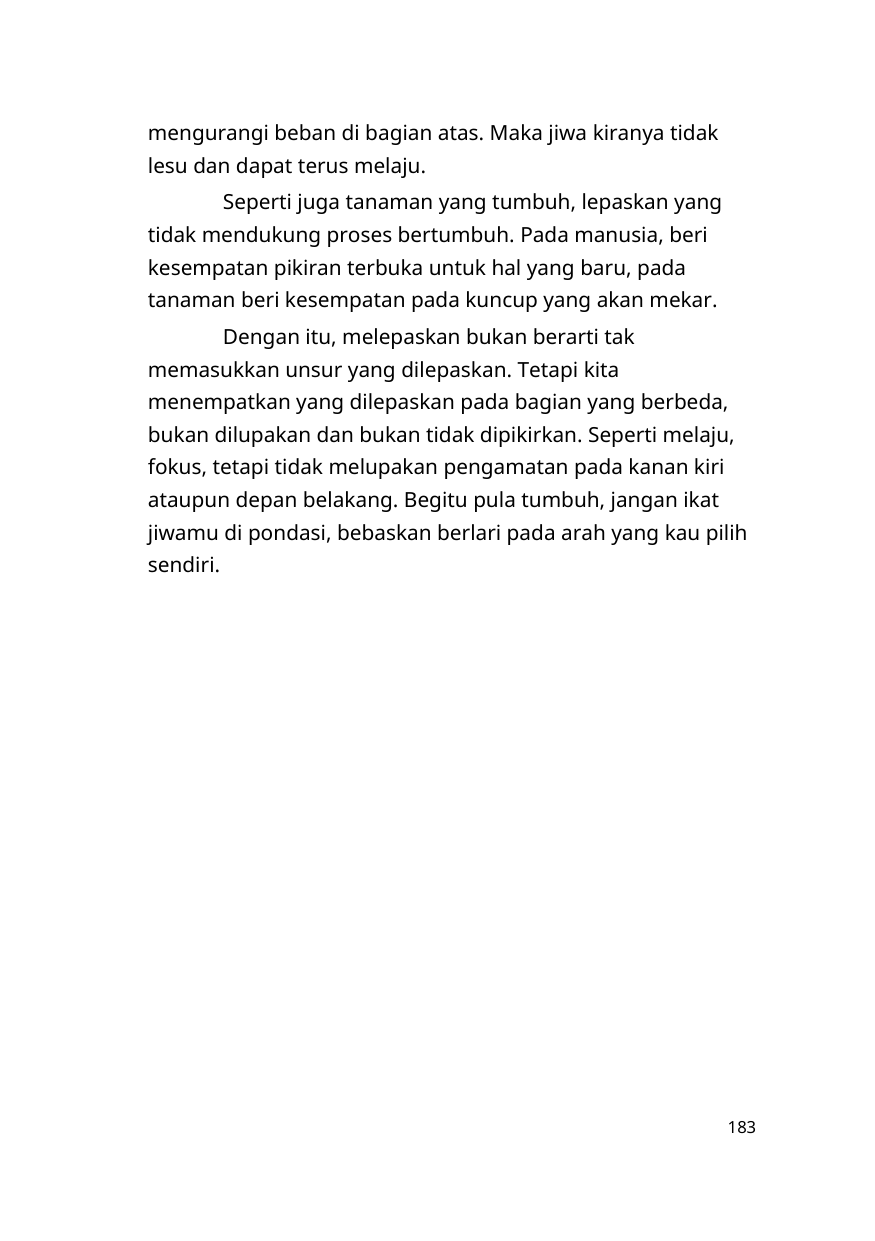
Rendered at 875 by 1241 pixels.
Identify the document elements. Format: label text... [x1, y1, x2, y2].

text Dengan itu, melepaskan bukan berarti tak memasukkan unsur yang dilepaskan. Tetapi kita menempatkan yang dilepaskan pada bagian yang berbeda, bukan dilupakan dan bukan tidak dipikirkan. Seperti melaju, fokus, tetapi tidak melupakan pengamatan pada kanan kiri ataupun depan belakang. Begitu pula tumbuh, jangan ikat jiwamu di pondasi, bebaskan berlari pada arah yang kau pilih sendiri. [148, 322, 756, 579]
text Seperti juga tanaman yang tumbuh, lepaskan yang tidak mendukung proses bertumbuh. Pada manusia, beri kesempatan pikiran terbuka untuk hal yang baru, pada tanaman beri kesempatan pada kuncup yang akan mekar. [148, 187, 756, 314]
